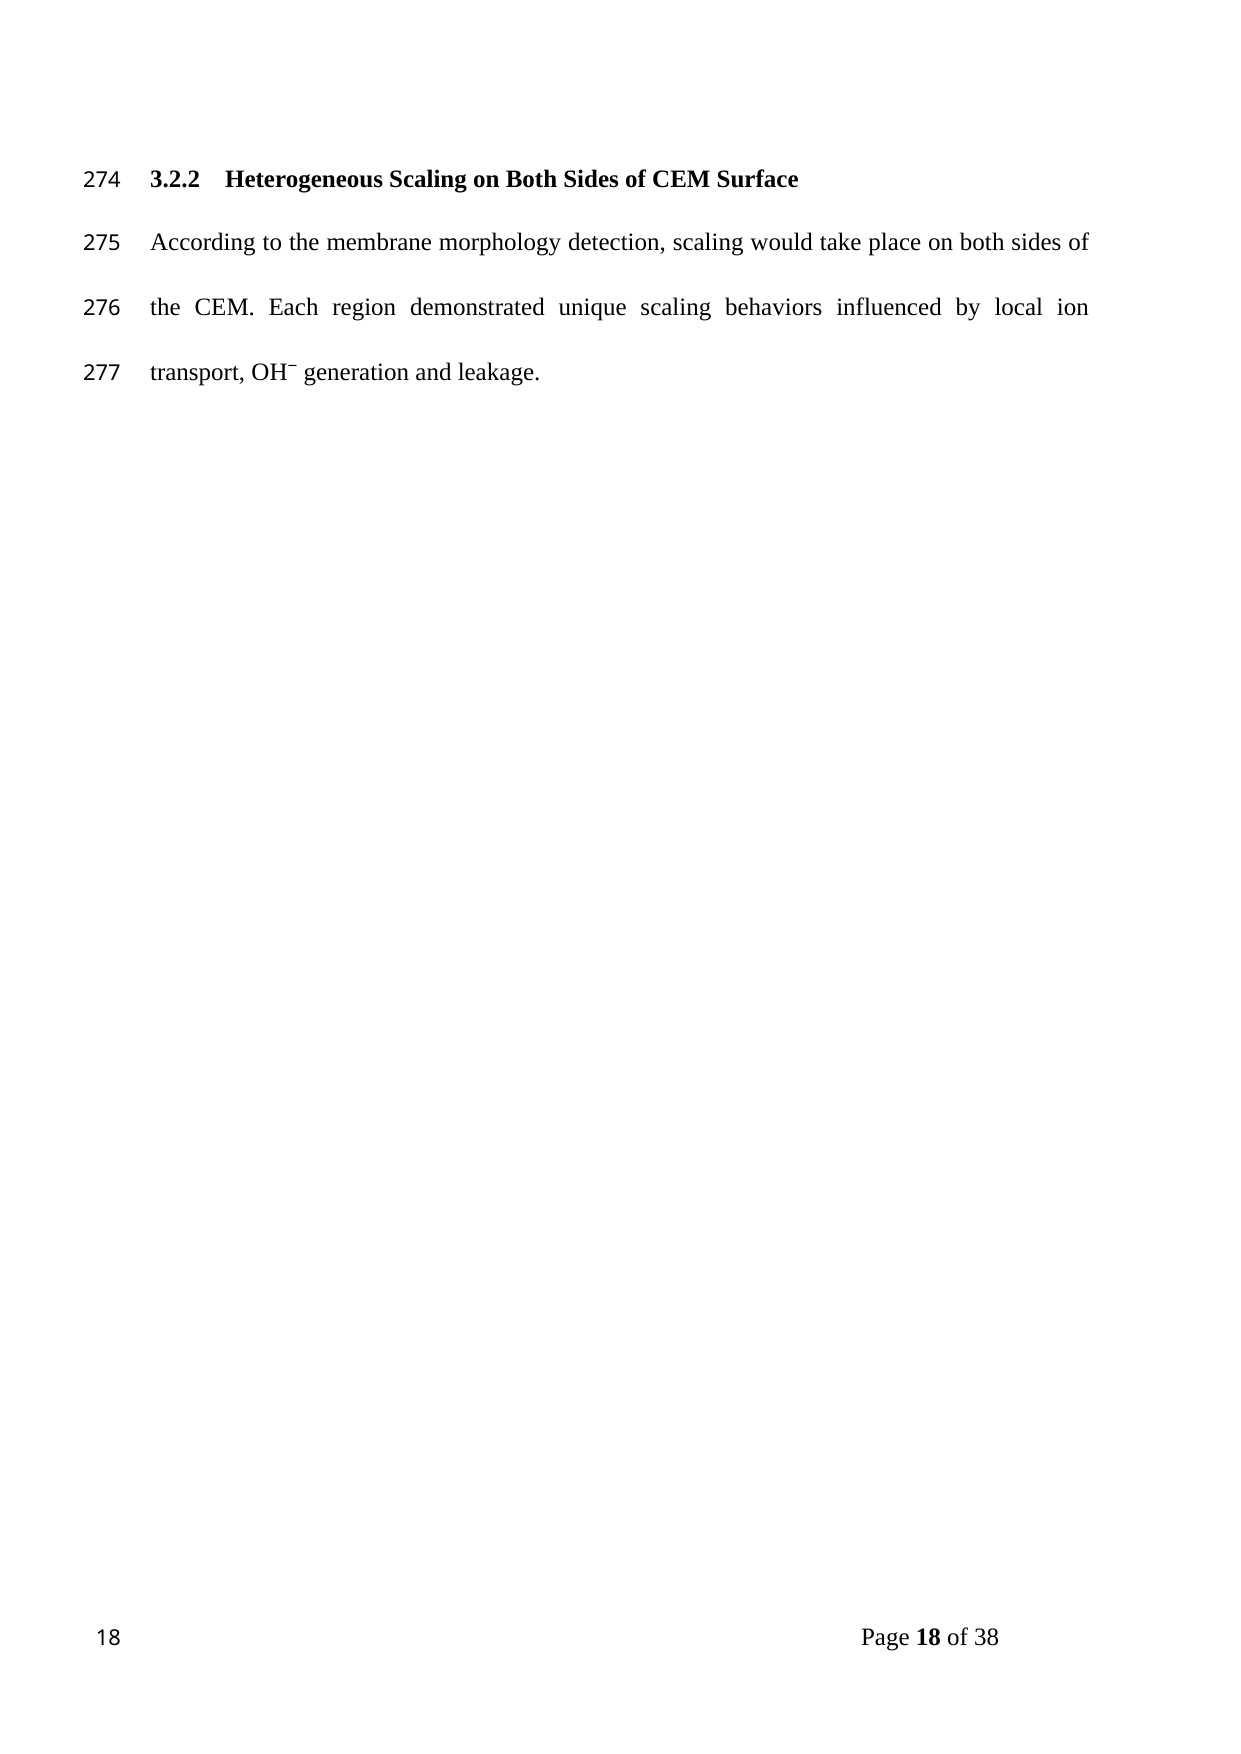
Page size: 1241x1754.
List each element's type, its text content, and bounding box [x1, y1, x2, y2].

text According to the membrane morphology detection, scaling would take place on both sides of the CEM. Each region demonstrated unique scaling behaviors influenced by local ion transport, OH⁻ generation and leakage. [150, 225, 1090, 388]
list Heterogeneous Scaling on Both Sides of CEM Surface [150, 162, 1090, 194]
